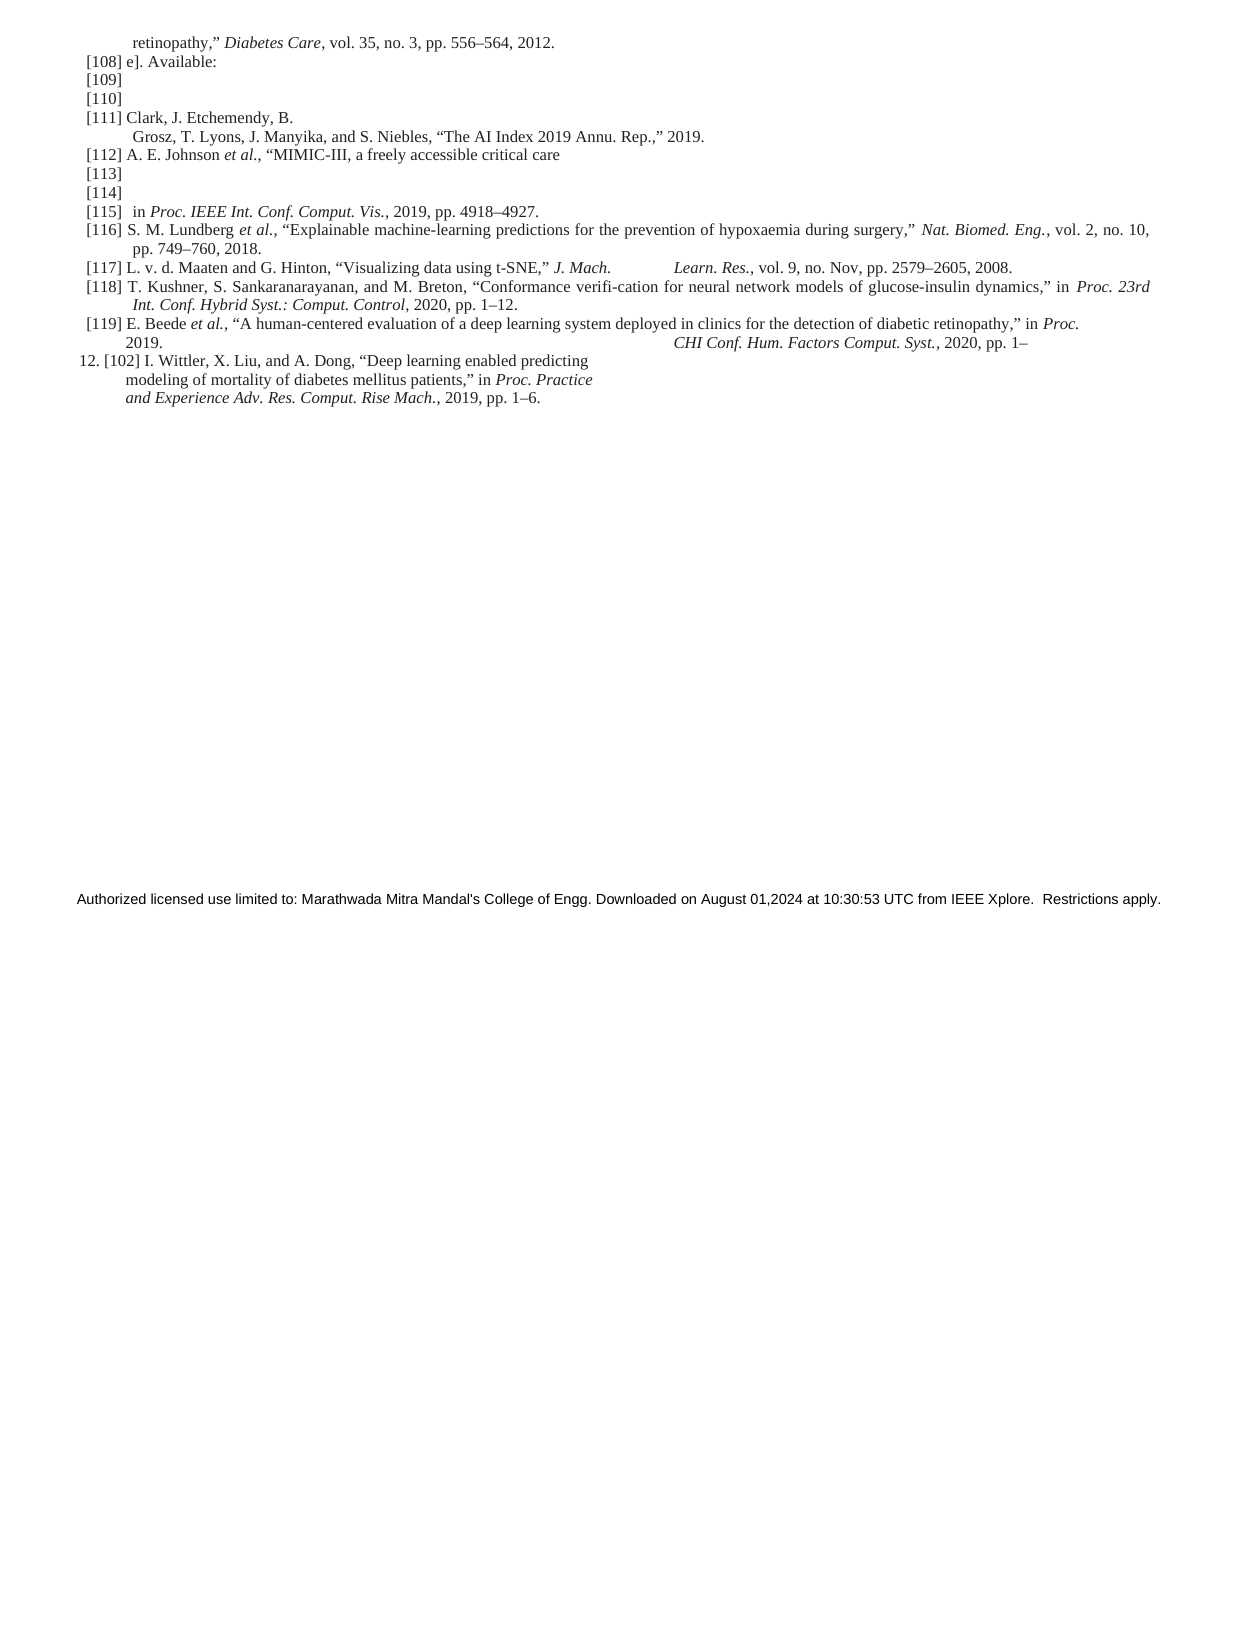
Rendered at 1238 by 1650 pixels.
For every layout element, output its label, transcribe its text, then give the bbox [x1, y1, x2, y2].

text [116] S. M. Lundberg et al., “Explainable machine-learning predictions for the prevention of hypoxaemia during surgery,” Nat. Biomed. Eng., vol. 2, no. 10, pp. 749–760, 2018. [86, 221, 1150, 258]
text retinopathy,” Diabetes Care, vol. 35, no. 3, pp. 556–564, 2012. [132, 33, 1166, 52]
text [119] E. Beede et al., “A human-centered evaluation of a deep learning system deployed in clinics for the detection of diabetic retinopathy,” in Proc. [86, 315, 1151, 333]
text [112] A. E. Johnson et al., “MIMIC-III, a freely accessible critical care [86, 146, 1151, 164]
text Grosz, T. Lyons, J. Manyika, and S. Niebles, “The AI Index 2019 Annu. Rep.,” 2019. [132, 127, 1151, 146]
text [117] L. v. d. Maaten and G. Hinton, “Visualizing data using t-SNE,” J. Mach. Learn. Res., vol. 9, no. Nov, pp. 2579–2605, 2008. [86, 258, 1151, 277]
text 2019. CHI Conf. Hum. Factors Comput. Syst., 2020, pp. 1–12. [102] I. Wittler, X. Liu, and A. Dong, “Deep learning enabled predicting modeling of mortality of diabetes mellitus patients,” in Proc. Practice and Experience Adv. Res. Comput. Rise Mach., 2019, pp. 1–6. [79, 333, 1046, 408]
text [108] e]. Available: [109] [110] [111] Clark, J. Etchemendy, B. [86, 52, 1151, 127]
text [113] [114] [115] in Proc. IEEE Int. Conf. Comput. Vis., 2019, pp. 4918–4927. [86, 164, 1151, 221]
text Authorized licensed use limited to: Marathwada Mitra Mandal's College of Engg. Downloaded on August 01,2024 at 10:30:53 UTC from IEEE Xplore. Restrictions apply. [73, 888, 1166, 908]
text [118] T. Kushner, S. Sankaranarayanan, and M. Breton, “Conformance verifi-cation for neural network models of glucose-insulin dynamics,” in Proc. 23rd Int. Conf. Hybrid Syst.: Comput. Control, 2020, pp. 1–12. [86, 277, 1150, 314]
